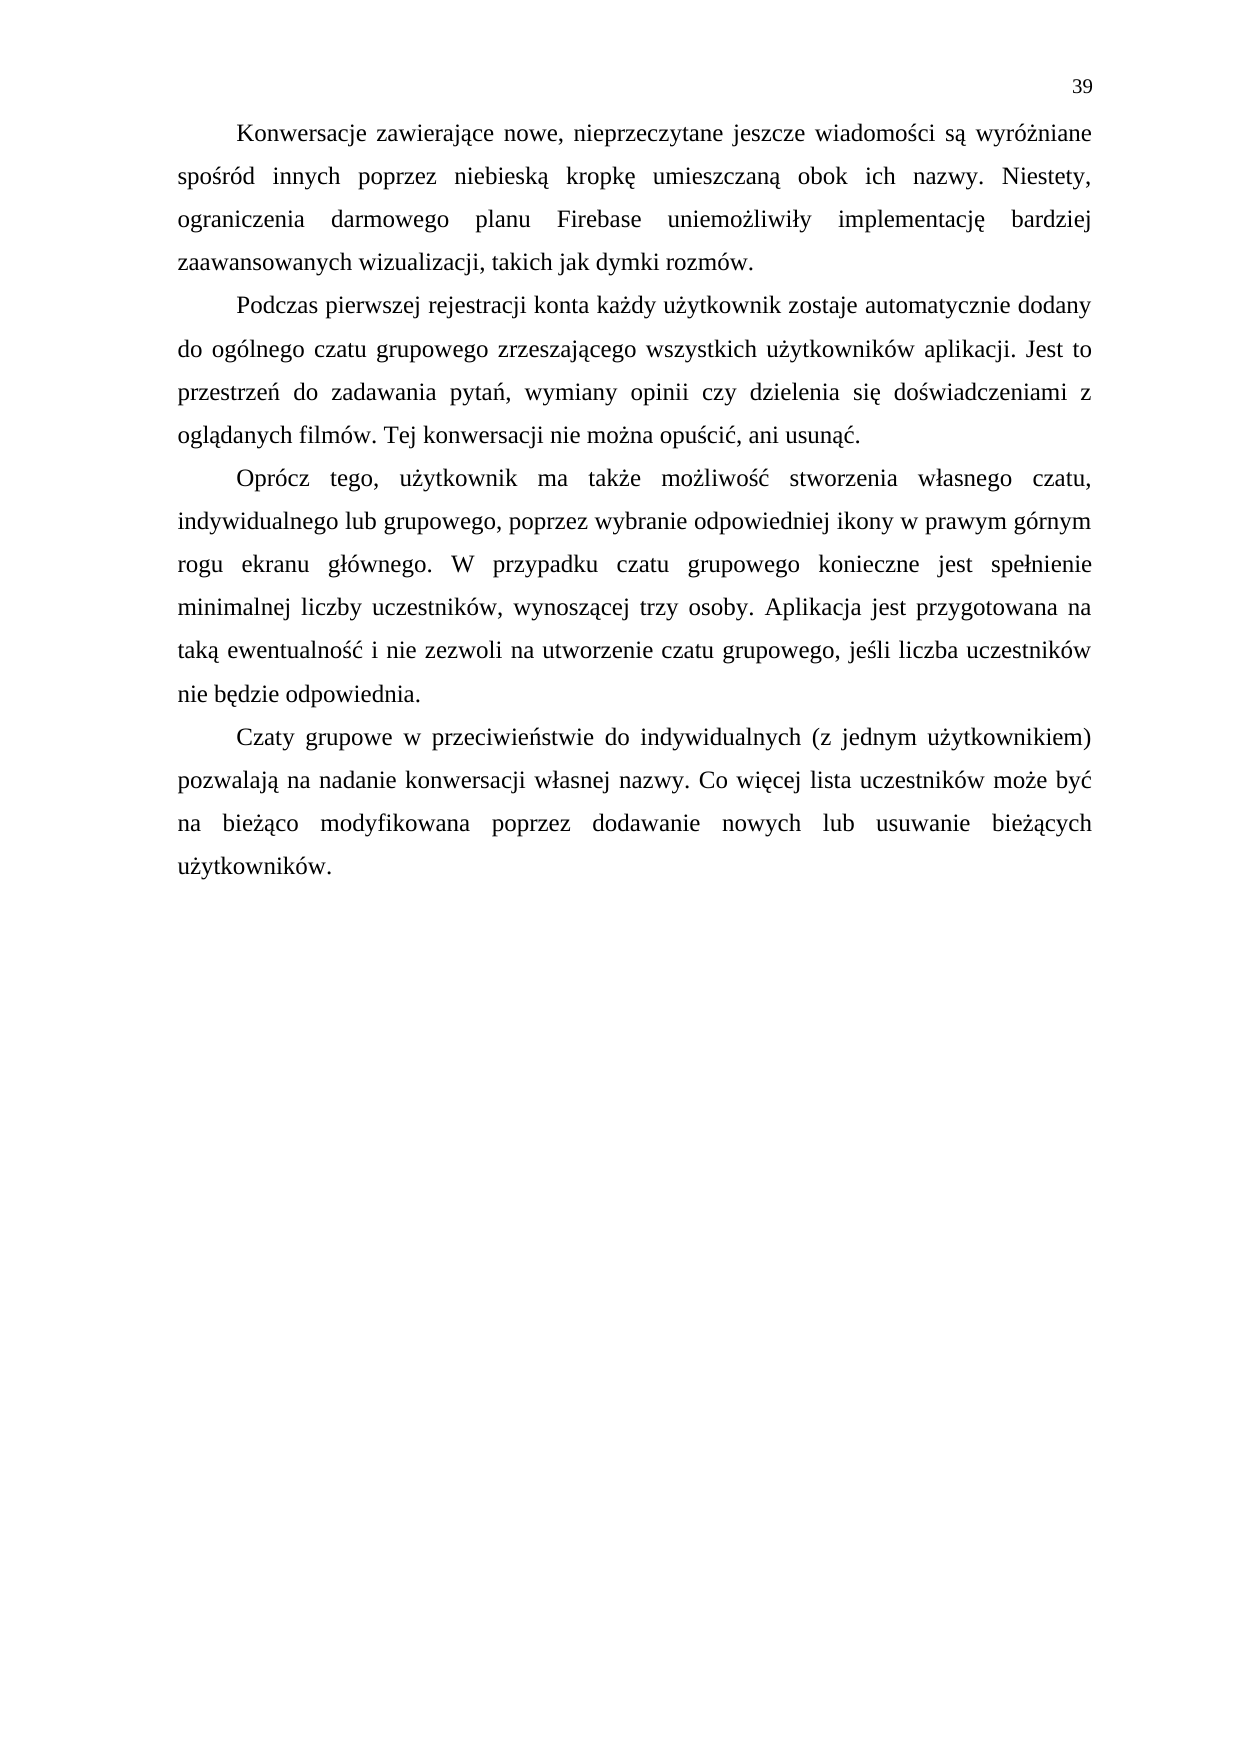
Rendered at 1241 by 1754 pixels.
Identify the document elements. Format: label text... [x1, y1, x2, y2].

text Czaty grupowe w przeciwieństwie do indywidualnych (z jednym użytkownikiem) pozwalają na nadanie konwersacji własnej nazwy. Co więcej lista uczestników może być na bieżąco modyfikowana poprzez dodawanie nowych lub usuwanie bieżących użytkowników. [177, 722, 1092, 880]
text Oprócz tego, użytkownik ma także możliwość stworzenia własnego czatu, indywidualnego lub grupowego, poprzez wybranie odpowiedniej ikony w prawym górnym rogu ekranu głównego. W przypadku czatu grupowego konieczne jest spełnienie minimalnej liczby uczestników, wynoszącej trzy osoby. Aplikacja jest przygotowana na taką ewentualność i nie zezwoli na utworzenie czatu grupowego, jeśli liczba uczestników nie będzie odpowiednia. [177, 463, 1092, 707]
text Konwersacje zawierające nowe, nieprzeczytane jeszcze wiadomości są wyróżniane spośród innych poprzez niebieską kropkę umieszczaną obok ich nazwy. Niestety, ograniczenia darmowego planu Firebase uniemożliwiły implementację bardziej zaawansowanych wizualizacji, takich jak dymki rozmów. [177, 118, 1092, 276]
text Podczas pierwszej rejestracji konta każdy użytkownik zostaje automatycznie dodany do ogólnego czatu grupowego zrzeszającego wszystkich użytkowników aplikacji. Jest to przestrzeń do zadawania pytań, wymiany opinii czy dzielenia się doświadczeniami z oglądanych filmów. Tej konwersacji nie można opuścić, ani usunąć. [177, 291, 1092, 449]
